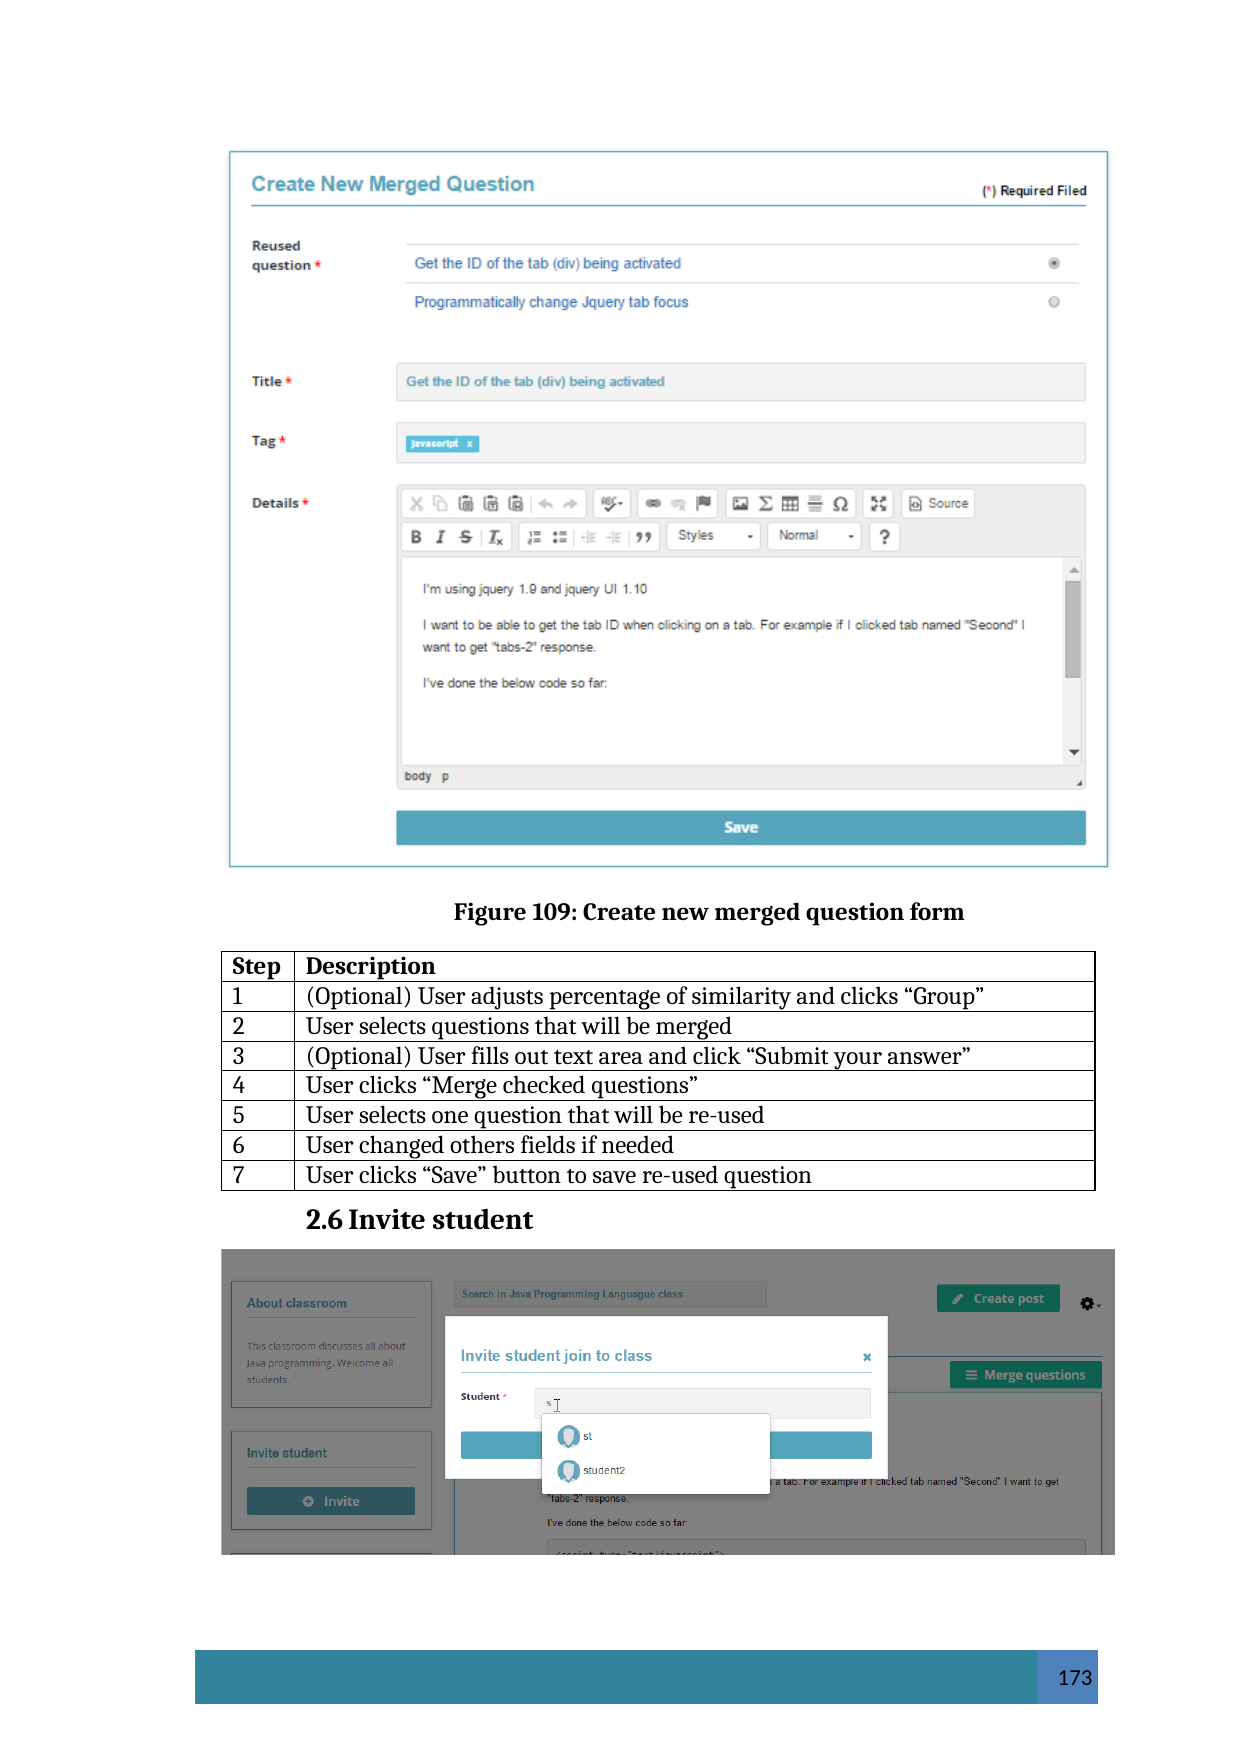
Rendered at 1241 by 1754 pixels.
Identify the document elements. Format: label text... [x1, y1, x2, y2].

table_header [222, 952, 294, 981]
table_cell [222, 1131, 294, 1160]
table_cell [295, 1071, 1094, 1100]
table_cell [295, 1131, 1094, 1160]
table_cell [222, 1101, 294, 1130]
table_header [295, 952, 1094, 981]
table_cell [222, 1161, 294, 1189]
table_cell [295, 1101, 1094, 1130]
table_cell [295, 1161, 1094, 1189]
picture [221, 147, 1118, 873]
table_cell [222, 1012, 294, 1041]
subtitle Invite student [306, 1203, 1122, 1237]
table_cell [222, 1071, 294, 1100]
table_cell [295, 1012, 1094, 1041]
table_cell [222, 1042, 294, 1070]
text Figure 109: Create new merged question form [221, 897, 1122, 926]
picture [221, 1249, 1115, 1555]
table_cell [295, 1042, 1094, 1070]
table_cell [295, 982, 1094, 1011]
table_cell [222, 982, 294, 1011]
